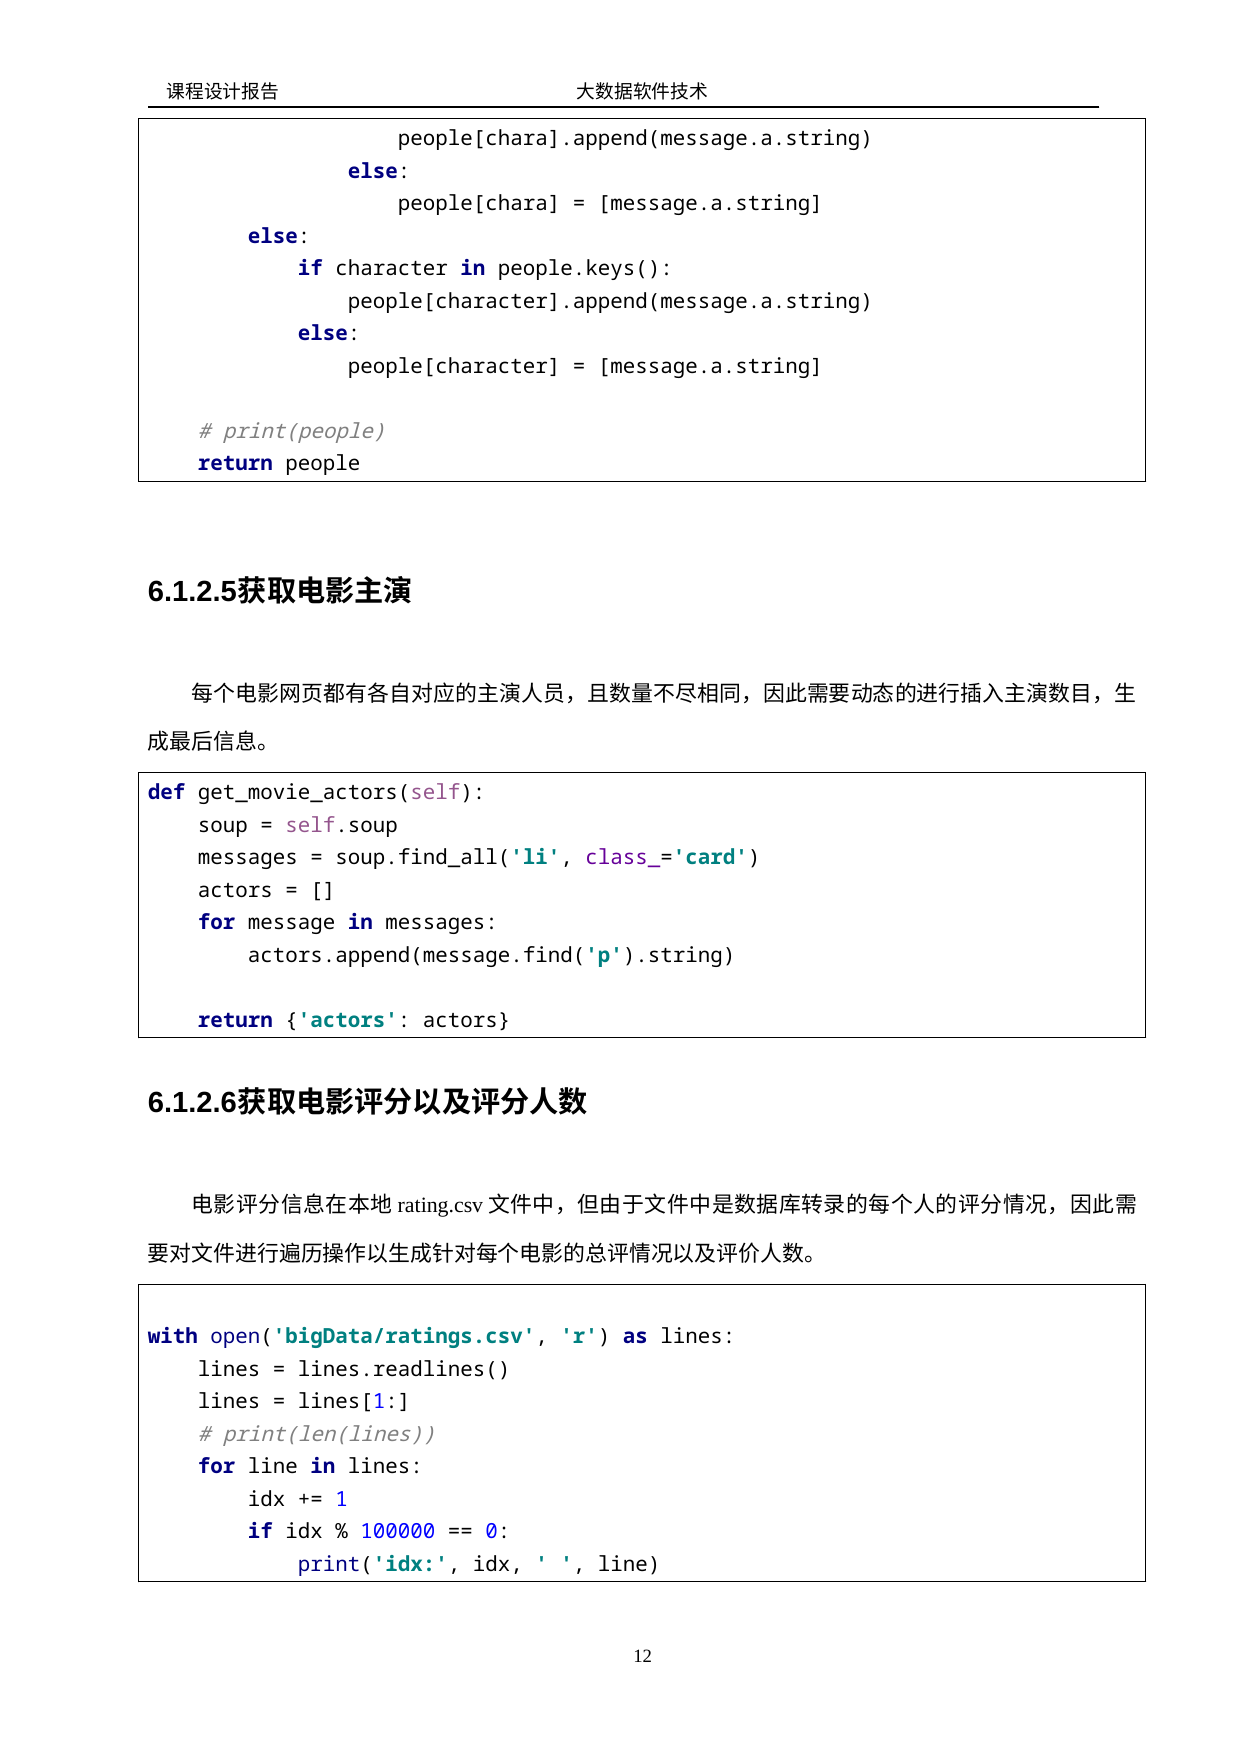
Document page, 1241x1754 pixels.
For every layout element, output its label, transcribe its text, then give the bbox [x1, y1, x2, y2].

text 每个电影网页都有各自对应的主演人员，且数量不尽相同，因此需要动态的进行插入主演数目，生成最后信息。 [148, 675, 1137, 756]
subtitle 获取电影主演 [148, 556, 1137, 621]
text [139, 119, 1145, 481]
subtitle 获取电影评分以及评分人数 [148, 1068, 1137, 1133]
text 电影评分信息在本地rating.csv文件中，但由于文件中是数据库转录的每个人的评分情况，因此需要对文件进行遍历操作以生成针对每个电影的总评情况以及评价人数。 [148, 1187, 1137, 1268]
text def get_movie_actors(self): soup = self.soup messages = soup.find_all('li', class_='card') actors = [] for message in messages: actors.append(message.find('p').string) return {'actors': actors} [139, 773, 1145, 1037]
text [139, 1285, 1145, 1581]
